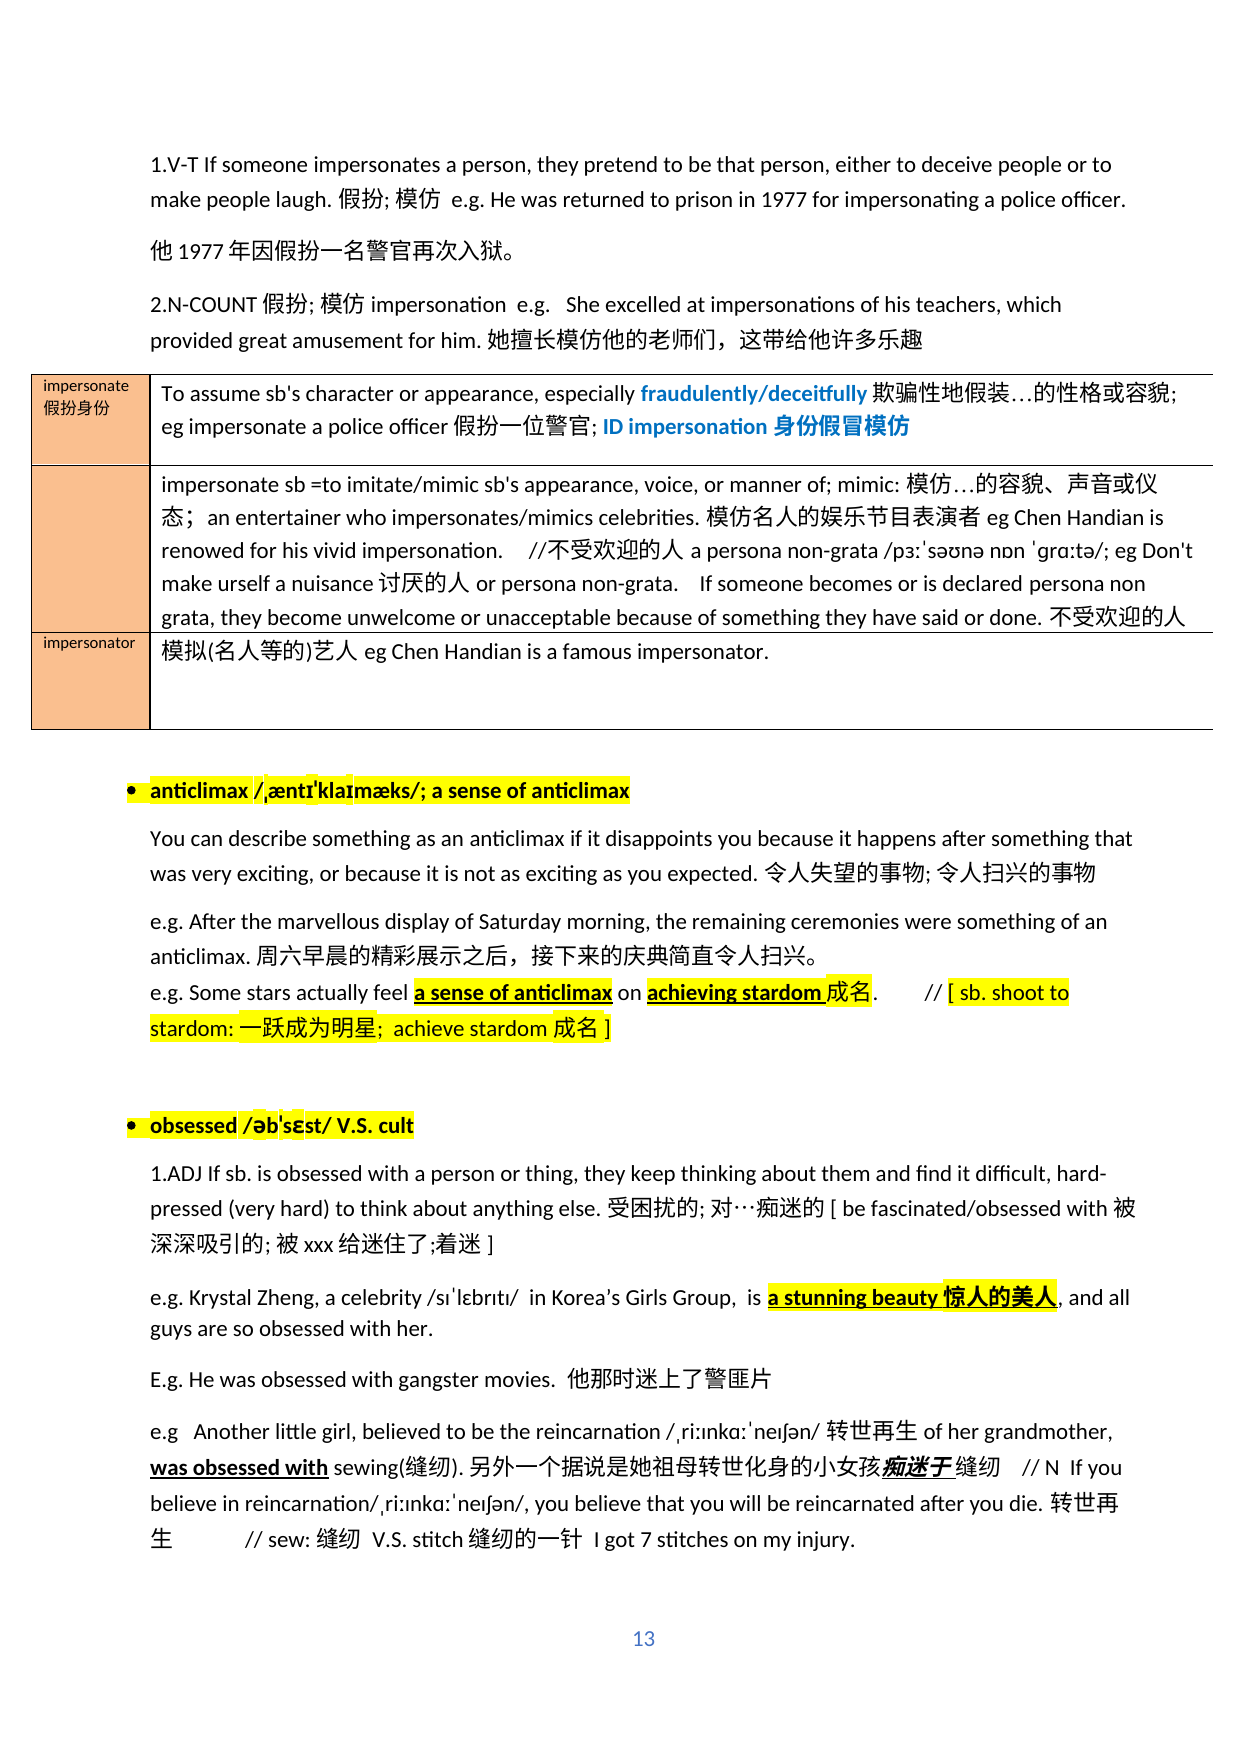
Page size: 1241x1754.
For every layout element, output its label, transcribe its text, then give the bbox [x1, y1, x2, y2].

text 1.V-T If someone impersonates a person, they pretend to be that person, either to deceive people or to make people laugh. 假扮; 模仿 e.g. He was returned to prison in 1977 for impersonating a police officer. [150, 150, 1137, 214]
text e.g Another little girl, believed to be the reincarnation /ˌriːɪnkɑːˈneɪʃən/ 转世再生 of her grandmother, was obsessed with sewing(缝纫). 另外一个据说是她祖母转世化身的小女孩痴迷于 缝纫 // N If you believe in reincarnation/ˌriːɪnkɑːˈneɪʃən/, you believe that you will be reincarnated after you die. 转世再生 // sew: 缝纫 V.S. stitch 缝纫的一针 I got 7 stitches on my injury. [150, 1413, 1137, 1554]
list obsessed /əbˈsɛst/ V.S. cult [127, 1109, 253, 1140]
table_header impersonate 假扮身份 [32, 375, 149, 464]
table_cell 模拟(名人等的)艺人 eg Chen Handian is a famous impersonator. [151, 633, 1213, 729]
table_cell impersonate sb =to imitate/mimic sb's appearance, voice, or manner of; mimic: 模仿…的容貌、声音或仪态；an entertainer who impersonates/mimics celebrities. 模仿名人的娱乐节目表演者 eg Chen Handian is renowed for his vivid impersonation. //不受欢迎的人 a persona non-grata /pɜːˈsəʊnə nɒn ˈɡrɑːtə/; eg Don't make urself a nuisance讨厌的人 or persona non-grata. If someone becomes or is declared persona non grata, they become unwelcome or unacceptable because of something they have said or done. 不受欢迎的人 [151, 466, 1213, 632]
text 2.N-COUNT 假扮; 模仿 impersonation e.g. She excelled at impersonations of his teachers, which provided great amusement for him. 她擅长模仿他的老师们，这带给他许多乐趣 [150, 286, 1137, 355]
text e.g. After the marvellous display of Saturday morning, the remaining ceremonies were something of an anticlimax. 周六早晨的精彩展示之后，接下来的庆典简直令人扫兴。 e.g. Some stars actually feel a sense of anticlimax on achieving stardom成名. // [ sb. shoot to stardom: 一跃成为明星; achieve stardom 成名 ] [150, 907, 1137, 1043]
text 1.ADJ If sb. is obsessed with a person or thing, they keep thinking about them and find it difficult, hard-pressed (very hard) to think about anything else. 受困扰的; 对…痴迷的 [ be fascinated/obsessed with 被深深吸引的; 被xxx给迷住了;着迷 ] [150, 1159, 1137, 1259]
list anticlimax /ˌæntɪˈklaɪmæks/; a sense of anticlimax [127, 774, 264, 805]
table_cell [32, 466, 149, 632]
table_cell impersonator [32, 633, 149, 729]
text You can describe something as an anticlimax if it disappoints you because it happens after something that was very exciting, or because it is not as exciting as you expected. 令人失望的事物; 令人扫兴的事物 [150, 824, 1137, 888]
text E.g. He was obsessed with gangster movies. 他那时迷上了警匪片 [150, 1361, 1137, 1394]
text e.g. Krystal Zheng, a celebrity /sɪˈlɛbrɪtɪ/ in Korea’s Girls Group, is a stunning beauty惊人的美人, and all guys are so obsessed with her. [150, 1278, 1137, 1342]
table_header To assume sb's character or appearance, especially fraudulently/deceitfully 欺骗性地假装…的性格或容貌; eg impersonate a police officer 假扮一位警官; ID impersonation 身份假冒模仿 [151, 375, 1213, 464]
list obsessed /əbˈsɛst/ V.S. cult [304, 1109, 1137, 1140]
list anticlimax /ˌæntɪˈklaɪmæks/; a sense of anticlimax [353, 774, 1137, 805]
text 他1977年因假扮一名警官再次入狱。 [150, 233, 1137, 266]
